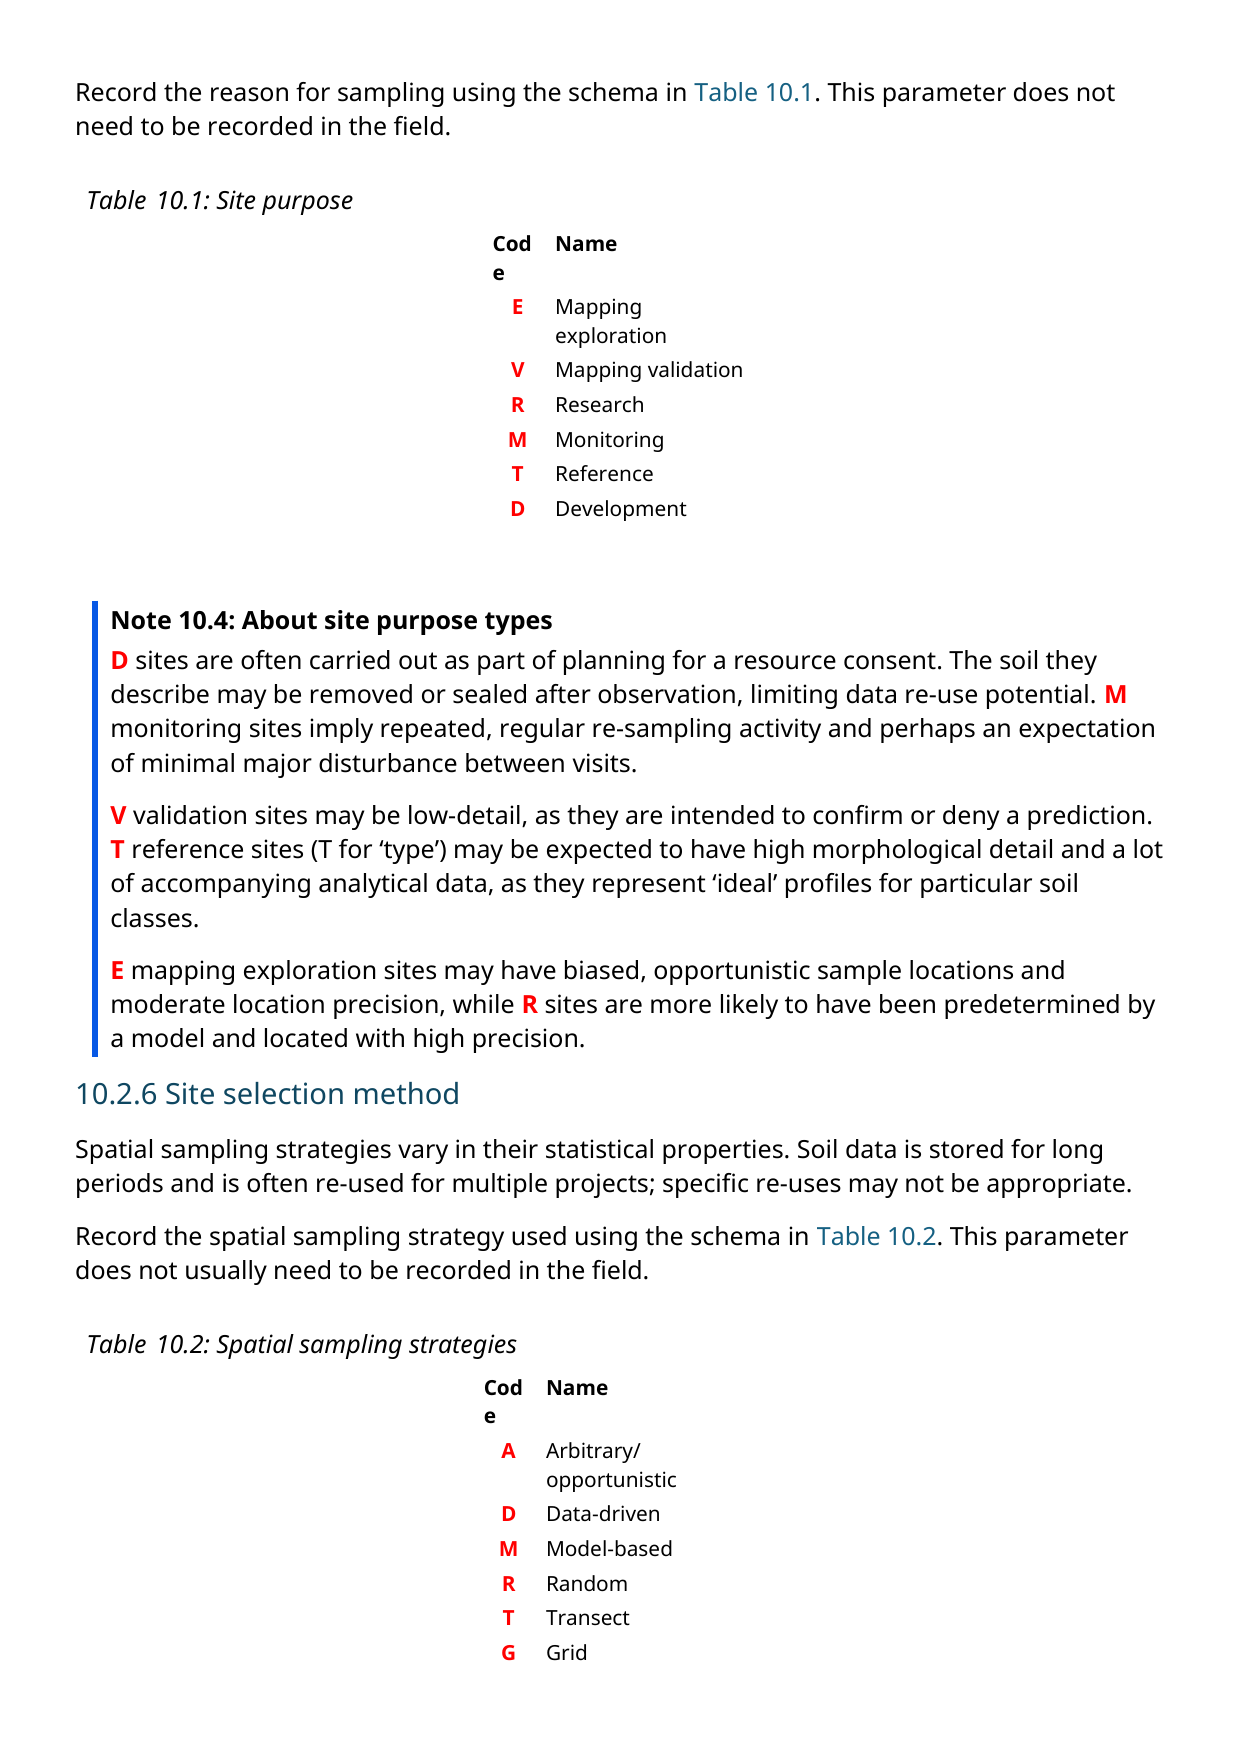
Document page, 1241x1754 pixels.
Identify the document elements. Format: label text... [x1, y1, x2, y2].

text Record the spatial sampling strategy used using the schema in Table 10.2. This parameter does not usually need to be recorded in the field. [75, 1219, 1165, 1287]
table_header Table 10.1: Site purpose [75, 162, 1165, 529]
text Record the reason for sampling using the schema in Table 10.1. This parameter does not need to be recorded in the field. [75, 75, 1165, 143]
table_header Note 10.4: About site purpose types D sites are often carried out as part of planning for a resource consent. The soil they describe may be removed or sealed after observation, limiting data re-use potential. M monitoring sites imply repeated, regular re-sampling activity and perhaps an expectation of minimal major disturbance between visits. V validation sites may be low-detail, as they are intended to confirm or deny a prediction. T reference sites (T for ‘type’) may be expected to have high morphological detail and a lot of accompanying analytical data, as they represent ‘ideal’ profiles for particular soil classes. E mapping exploration sites may have biased, opportunistic sample locations and moderate location precision, while R sites are more likely to have been predetermined by a model and located with high precision. [98, 601, 1165, 1057]
text Spatial sampling strategies vary in their statistical properties. Soil data is stored for long periods and is often re-used for multiple projects; specific re-uses may not be appropriate. [75, 1132, 1165, 1200]
subtitle 10.2.6 Site selection method [75, 1073, 1165, 1113]
table_header Table 10.2: Spatial sampling strategies [75, 1306, 1165, 1673]
